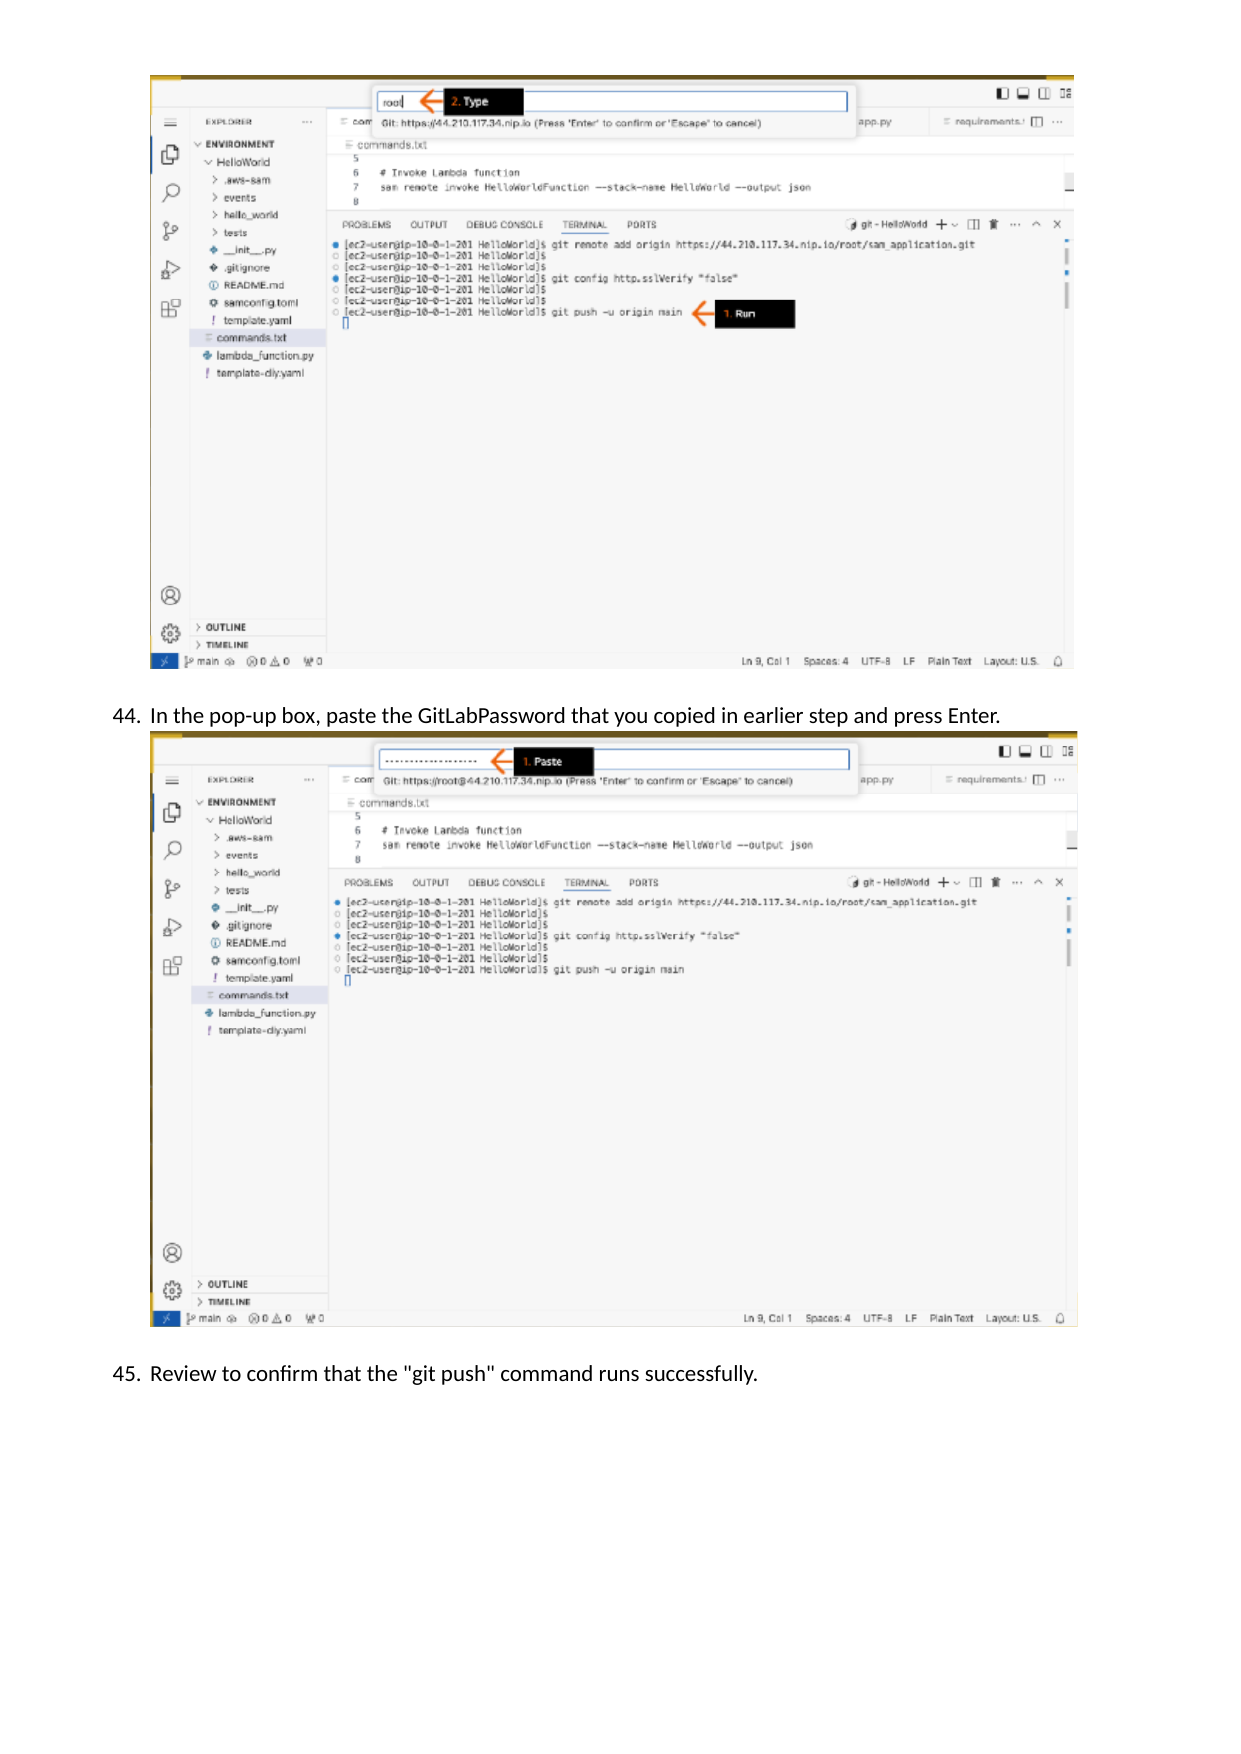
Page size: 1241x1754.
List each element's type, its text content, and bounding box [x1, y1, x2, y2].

list In the pop-up box, paste the GitLabPassword that you copied in earlier step and press Enter. [112, 701, 1165, 729]
picture [150, 731, 1078, 1327]
list Review to confirm that the "git push" command runs successfully. [112, 1359, 1165, 1387]
picture [150, 75, 1074, 669]
